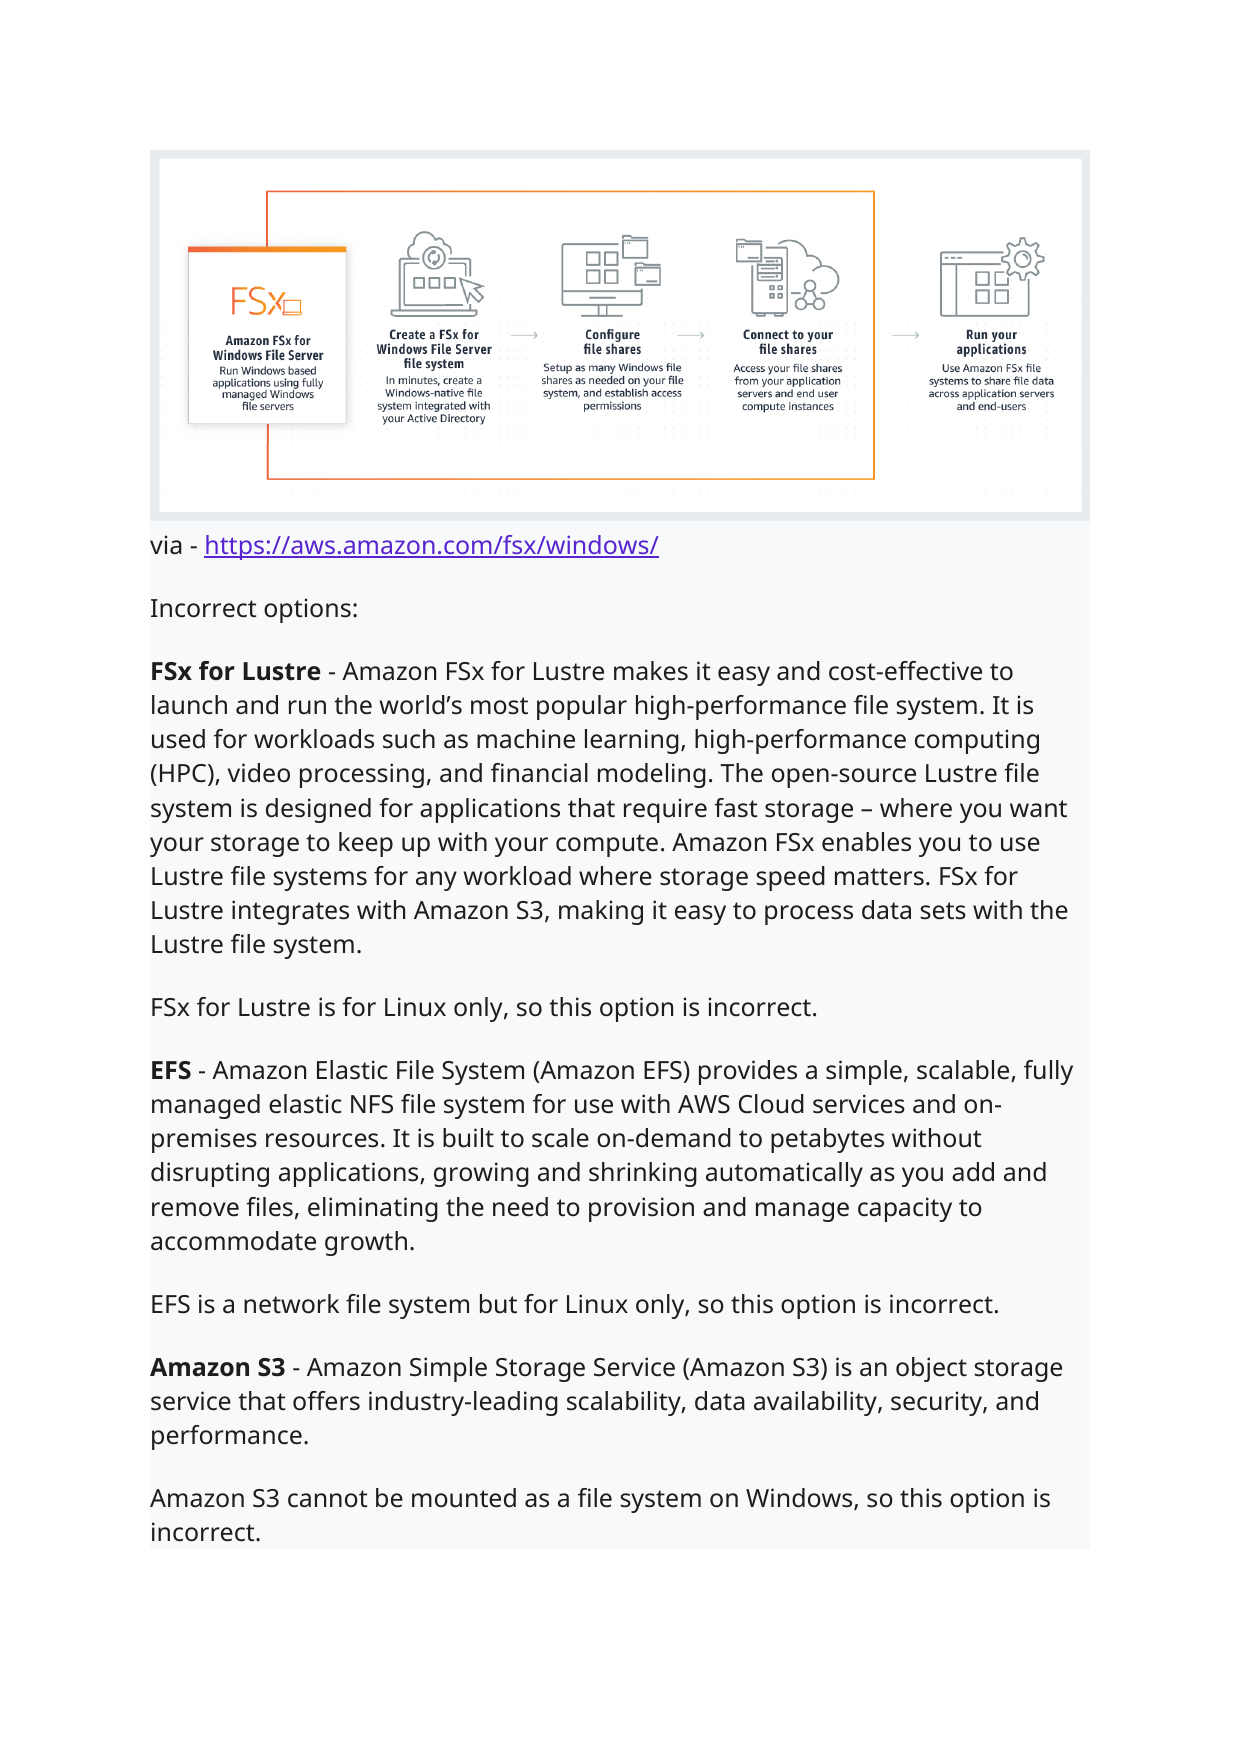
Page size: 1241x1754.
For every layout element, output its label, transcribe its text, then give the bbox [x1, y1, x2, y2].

text Incorrect options: [150, 591, 1090, 625]
text Amazon S3 cannot be mounted as a file system on Windows, so this option is incorrect. [150, 1481, 1090, 1549]
text EFS - Amazon Elastic File System (Amazon EFS) provides a simple, scalable, fully managed elastic NFS file system for use with AWS Cloud services and on-premises resources. It is built to scale on-demand to petabytes without disrupting applications, growing and shrinking automatically as you add and remove files, eliminating the need to provision and manage capacity to accommodate growth. [150, 1053, 1090, 1257]
text FSx for Lustre - Amazon FSx for Lustre makes it easy and cost-effective to launch and run the world’s most popular high-performance file system. It is used for workloads such as machine learning, high-performance computing (HPC), video processing, and financial modeling. The open-source Lustre file system is designed for applications that require fast storage – where you want your storage to keep up with your compute. Amazon FSx enables you to use Lustre file systems for any workload where storage speed matters. FSx for Lustre integrates with Amazon S3, making it easy to process data sets with the Lustre file system. [150, 654, 1090, 961]
picture [150, 150, 1091, 521]
text FSx for Lustre is for Linux only, so this option is incorrect. [150, 990, 1090, 1024]
text Amazon S3 - Amazon Simple Storage Service (Amazon S3) is an object storage service that offers industry-leading scalability, data availability, security, and performance. [150, 1350, 1090, 1452]
text How FSx for Windows Works: via - https://aws.amazon.com/fsx/windows/ [150, 521, 1090, 562]
text EFS is a network file system but for Linux only, so this option is incorrect. [150, 1286, 1090, 1321]
